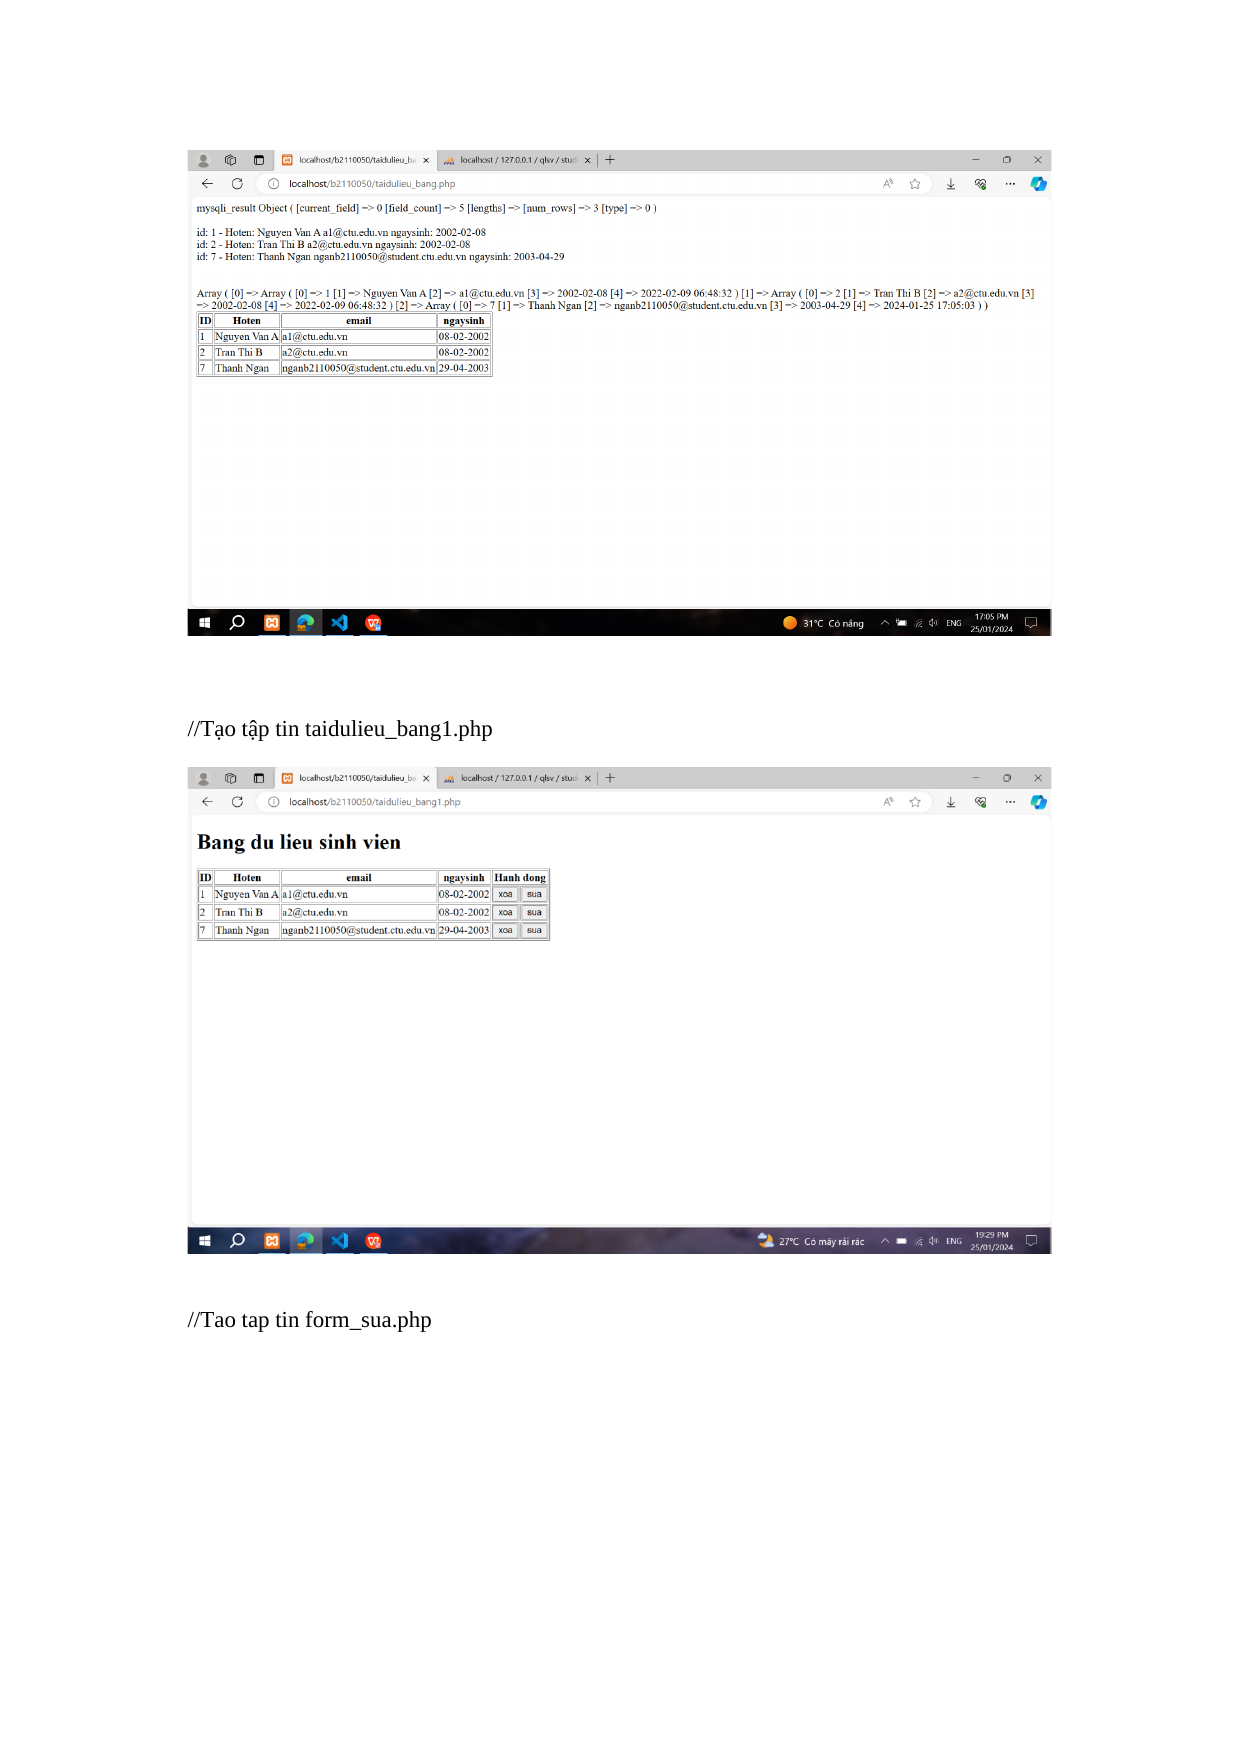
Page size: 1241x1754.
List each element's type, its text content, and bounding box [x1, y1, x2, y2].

picture [187, 150, 1052, 636]
text //Tạo tập tin taidulieu_bang1.php [187, 715, 1053, 741]
picture [187, 767, 1052, 1254]
text //Tao tap tin form_sua.php [187, 1307, 1053, 1333]
